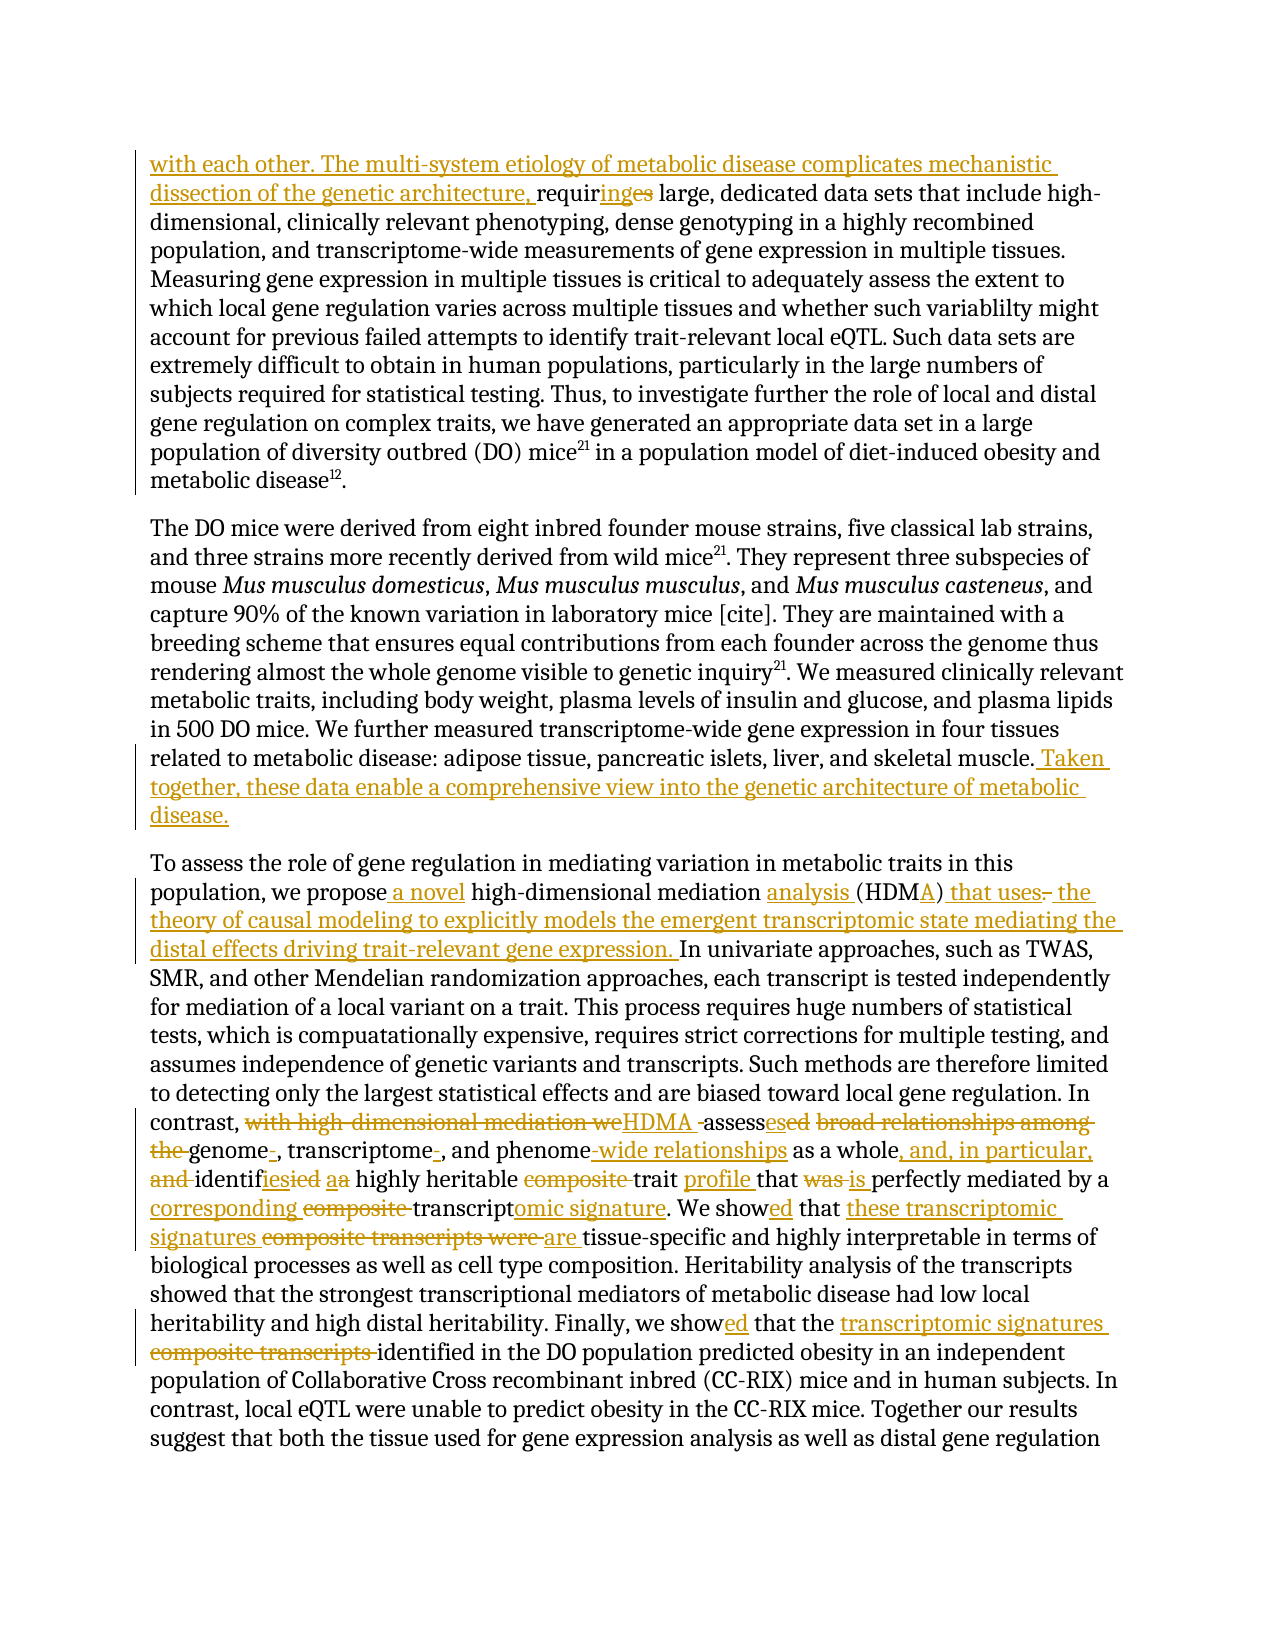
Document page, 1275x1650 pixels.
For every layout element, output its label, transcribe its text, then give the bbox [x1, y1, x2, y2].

text The DO mice were derived from eight inbred founder mouse strains, five classical lab strains, and three strains more recently derived from wild mice21. They represent three subspecies of mouse Mus musculus domesticus, Mus musculus musculus, and Mus musculus casteneus, and capture 90% of the known variation in laboratory mice [cite]. They are maintained with a breeding scheme that ensures equal contributions from each founder across the genome thus rendering almost the whole genome visible to genetic inquiry21. We measured clinically relevant metabolic traits, including body weight, plasma levels of insulin and glucose, and plasma lipids in 500 DO mice. We further measured transcriptome-wide gene expression in four tissues related to metabolic disease: adipose tissue, pancreatic islets, liver, and skeletal muscle. [150, 514, 1125, 830]
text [150, 150, 1125, 495]
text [150, 849, 1125, 1452]
